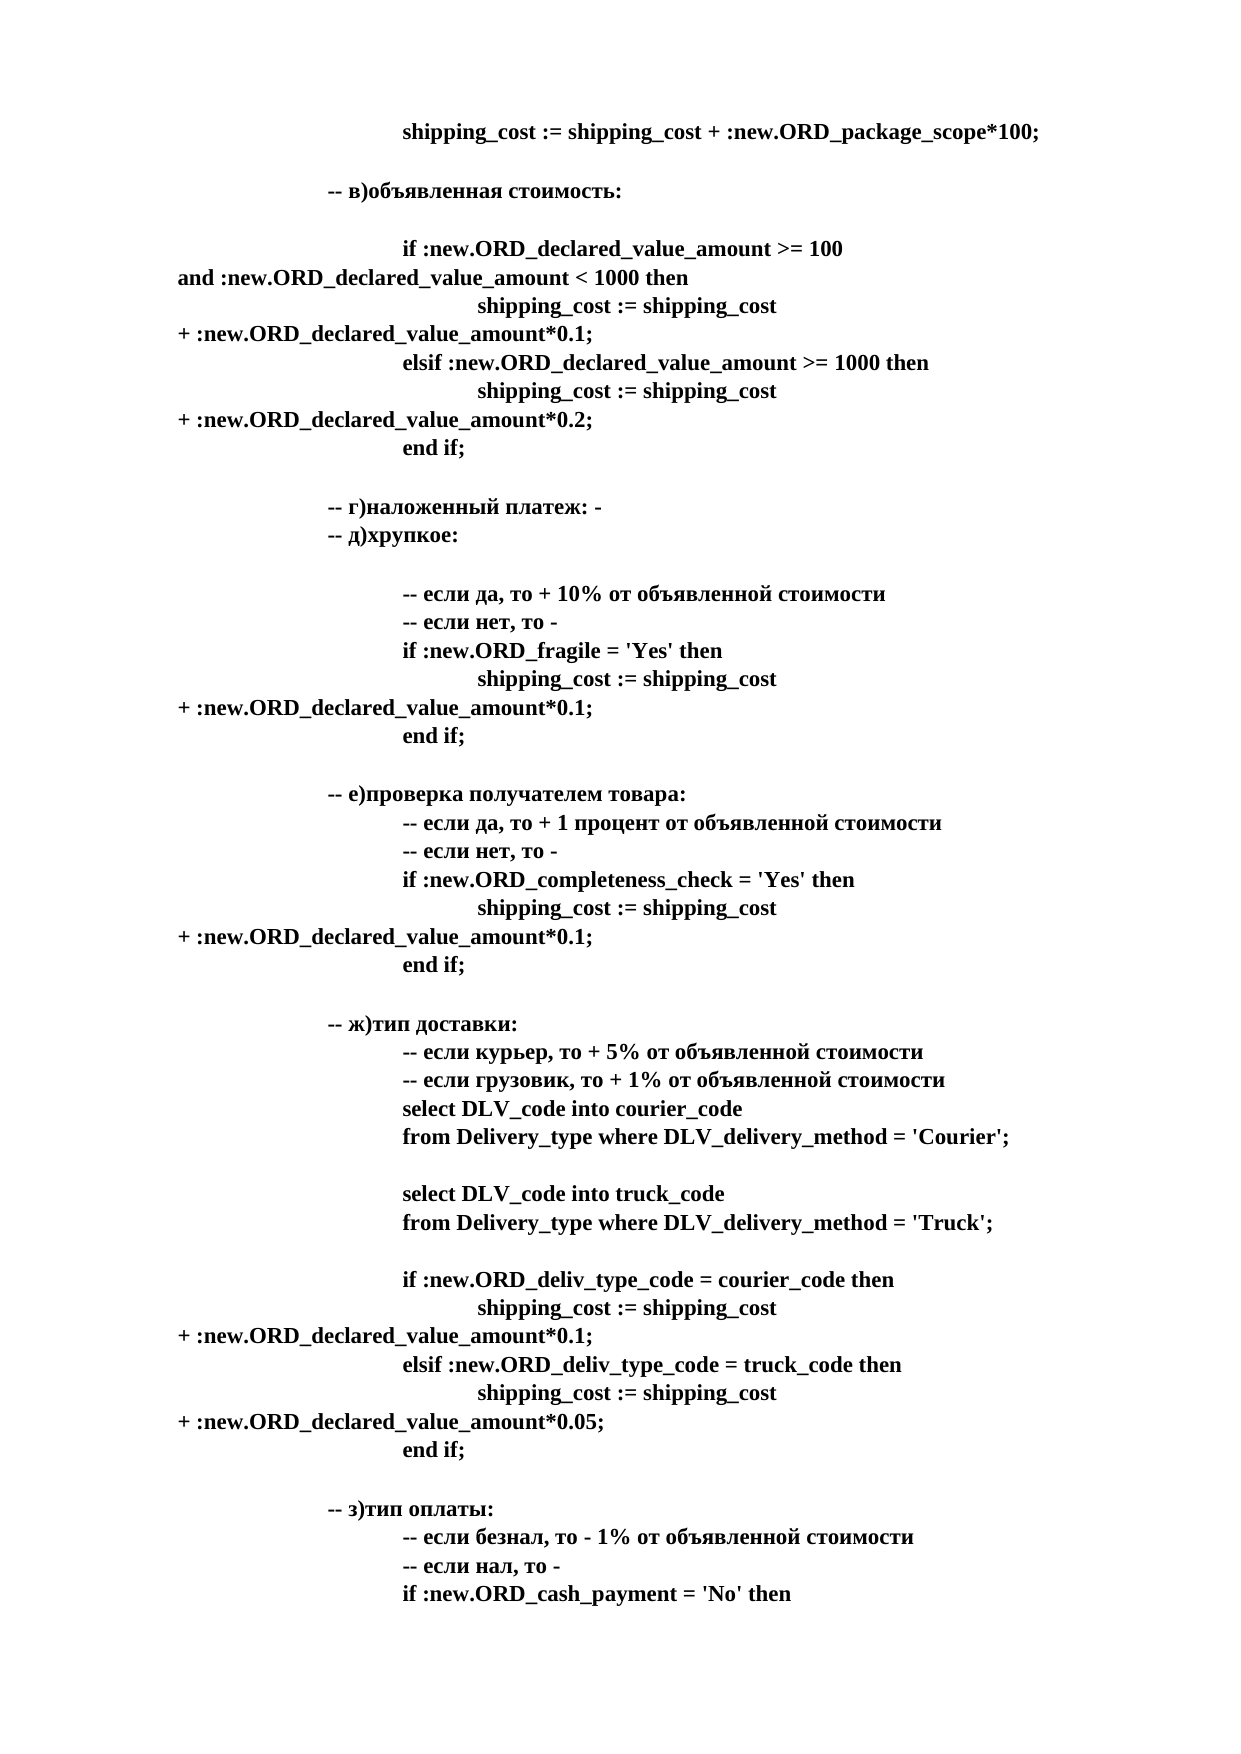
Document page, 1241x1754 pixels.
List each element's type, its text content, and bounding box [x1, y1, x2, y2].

text -- если да, то + 1 процент от объявленной стоимости [177, 809, 1152, 835]
text -- если нет, то - [177, 837, 1152, 864]
text shipping_cost := shipping_cost + :new.ORD_package_scope*100; [177, 118, 1152, 144]
text end if; [177, 1436, 1152, 1463]
text end if; [177, 951, 1152, 977]
text if :new.ORD_cash_payment = 'No' then [177, 1580, 1152, 1606]
text -- если грузовик, то + 1% от объявленной стоимости [177, 1067, 1152, 1093]
text end if; [177, 434, 1152, 461]
text end if; [177, 722, 1152, 748]
text -- е)проверка получателем товара: [177, 781, 1152, 807]
text select DLV_code into truck_code [177, 1180, 1152, 1207]
text shipping_cost := shipping_cost + :new.ORD_declared_value_amount*0.1; [177, 292, 1152, 347]
text shipping_cost := shipping_cost + :new.ORD_declared_value_amount*0.1; [177, 894, 1152, 949]
text if :new.ORD_declared_value_amount >= 100 and :new.ORD_declared_value_amount < 1000 then [177, 235, 1152, 290]
text -- ж)тип доставки: [177, 1010, 1152, 1036]
text -- з)тип оплаты: [177, 1495, 1152, 1521]
text -- д)хрупкое: [177, 521, 1152, 548]
text -- если да, то + 10% от объявленной стоимости [177, 580, 1152, 606]
text -- если нал, то - [177, 1552, 1152, 1578]
text elsif :new.ORD_declared_value_amount >= 1000 then [177, 349, 1152, 375]
text from Delivery_type where DLV_delivery_method = 'Truck'; [177, 1209, 1152, 1235]
text -- г)наложенный платеж: - [177, 493, 1152, 519]
text shipping_cost := shipping_cost + :new.ORD_declared_value_amount*0.05; [177, 1379, 1152, 1434]
text -- если нет, то - [177, 608, 1152, 634]
text from Delivery_type where DLV_delivery_method = 'Courier'; [177, 1123, 1152, 1150]
text select DLV_code into courier_code [177, 1095, 1152, 1121]
text -- если безнал, то - 1% от объявленной стоимости [177, 1523, 1152, 1549]
text -- в)объявленная стоимость: [177, 177, 1152, 203]
text if :new.ORD_completeness_check = 'Yes' then [177, 866, 1152, 892]
text shipping_cost := shipping_cost + :new.ORD_declared_value_amount*0.1; [177, 1294, 1152, 1349]
text shipping_cost := shipping_cost + :new.ORD_declared_value_amount*0.2; [177, 377, 1152, 432]
text -- если курьер, то + 5% от объявленной стоимости [177, 1038, 1152, 1064]
text if :new.ORD_deliv_type_code = courier_code then [177, 1266, 1152, 1292]
text if :new.ORD_fragile = 'Yes' then [177, 637, 1152, 663]
text shipping_cost := shipping_cost + :new.ORD_declared_value_amount*0.1; [177, 665, 1152, 720]
text elsif :new.ORD_deliv_type_code = truck_code then [177, 1351, 1152, 1377]
